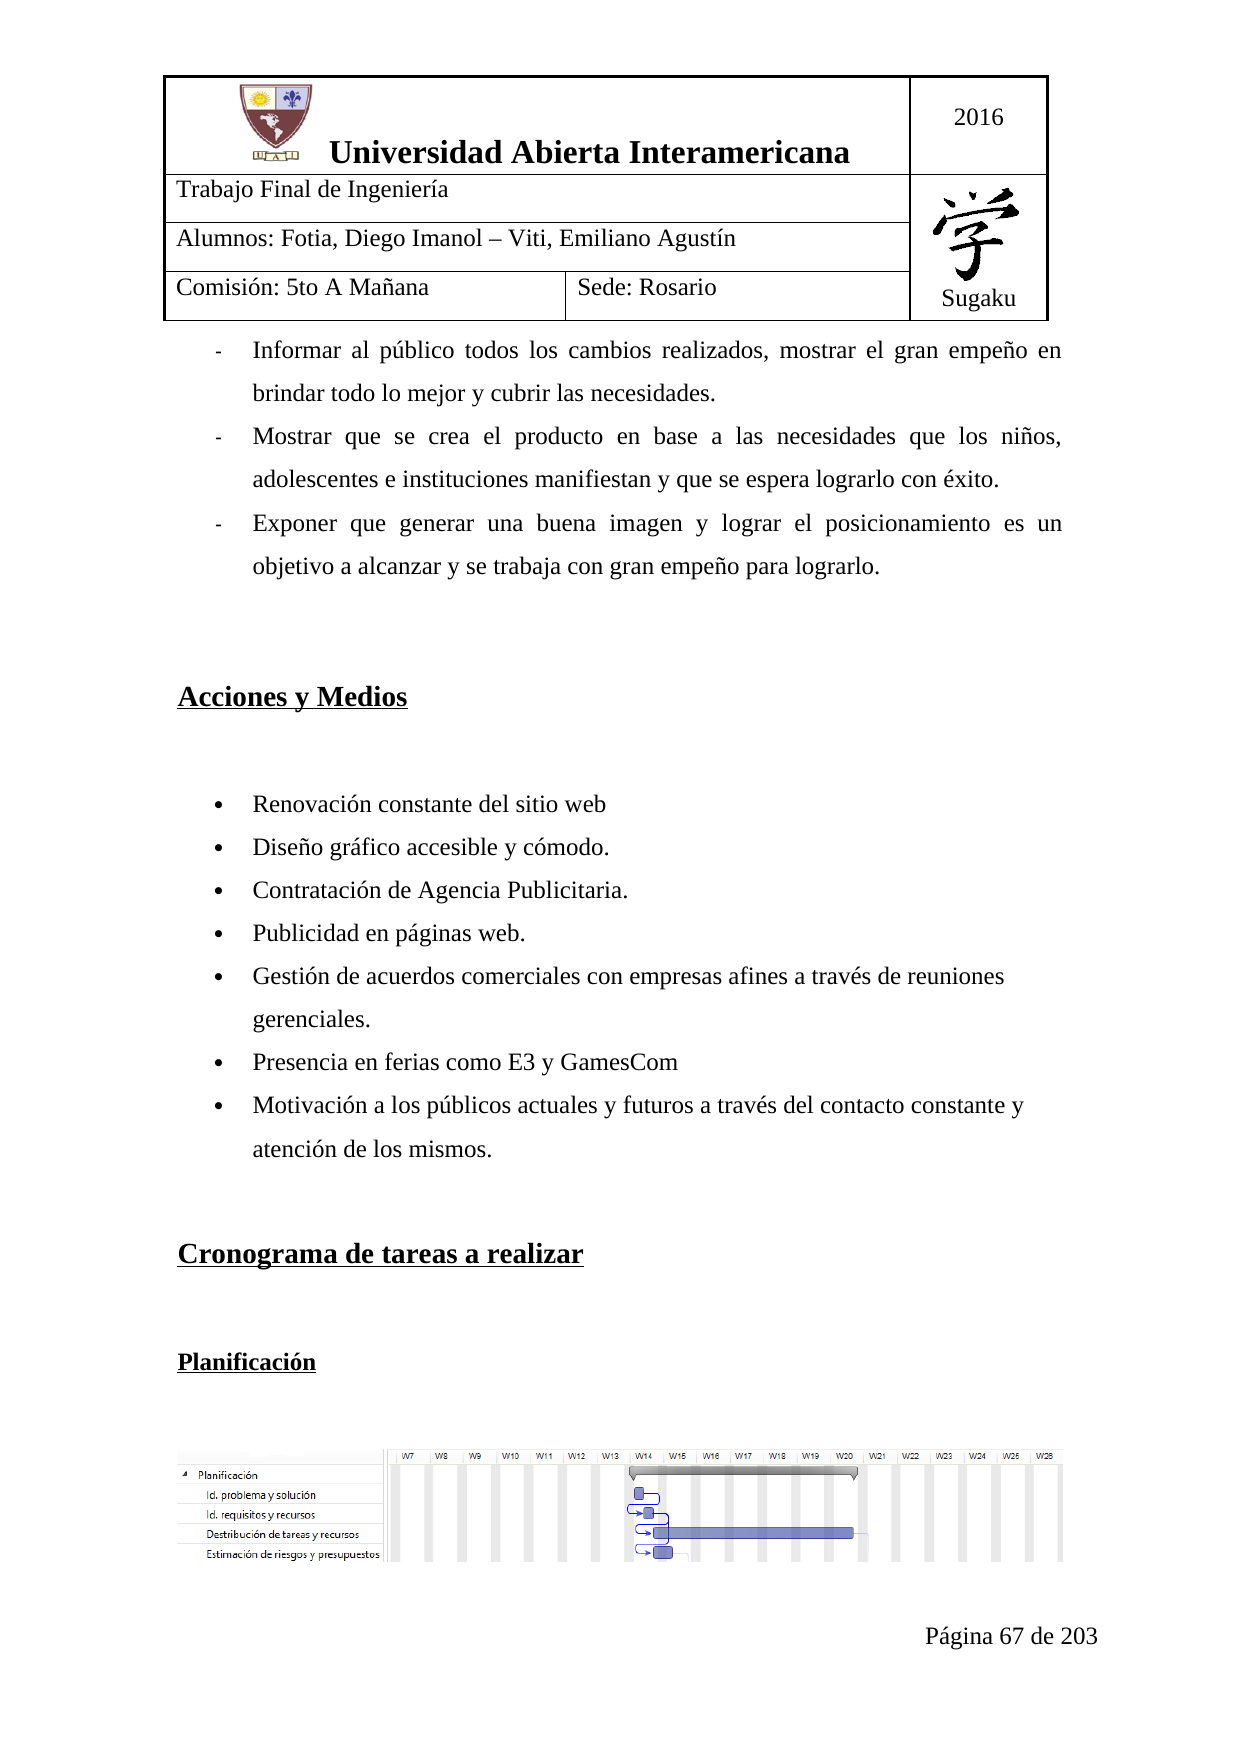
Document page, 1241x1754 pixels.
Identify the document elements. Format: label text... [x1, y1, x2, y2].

subtitle Planificación [177, 1347, 1063, 1376]
picture [223, 78, 329, 164]
list Mostrar que se crea el producto en base a las necesidades que los niños, adolescentes e instituciones manifiestan y que se espera lograrlo con éxito. [215, 421, 1063, 493]
list Diseño gráfico accesible y cómodo. [215, 832, 1063, 861]
list Gestión de acuerdos comerciales con empresas afines a través de reuniones gerenciales. [215, 961, 1063, 1033]
list Exponer que generar una buena imagen y lograr el posicionamiento es un objetivo a alcanzar y se trabaja con gran empeño para lograrlo. [215, 508, 1063, 579]
list Publicidad en páginas web. [215, 918, 1063, 947]
list Motivación a los públicos actuales y futuros a través del contacto constante y atención de los mismos. [215, 1091, 1063, 1162]
list Presencia en ferias como E3 y GamesCom [215, 1047, 1063, 1076]
list Contratación de Agencia Publicitaria. [215, 875, 1063, 904]
picture [927, 181, 1030, 284]
picture [177, 1449, 1063, 1562]
list Informar al público todos los cambios realizados, mostrar el gran empeño en brindar todo lo mejor y cubrir las necesidades. [215, 148, 1063, 407]
subtitle Acciones y Medios [177, 679, 1063, 712]
list Renovación constante del sitio web [215, 789, 1063, 817]
subtitle Cronograma de tareas a realizar [177, 1237, 1063, 1270]
